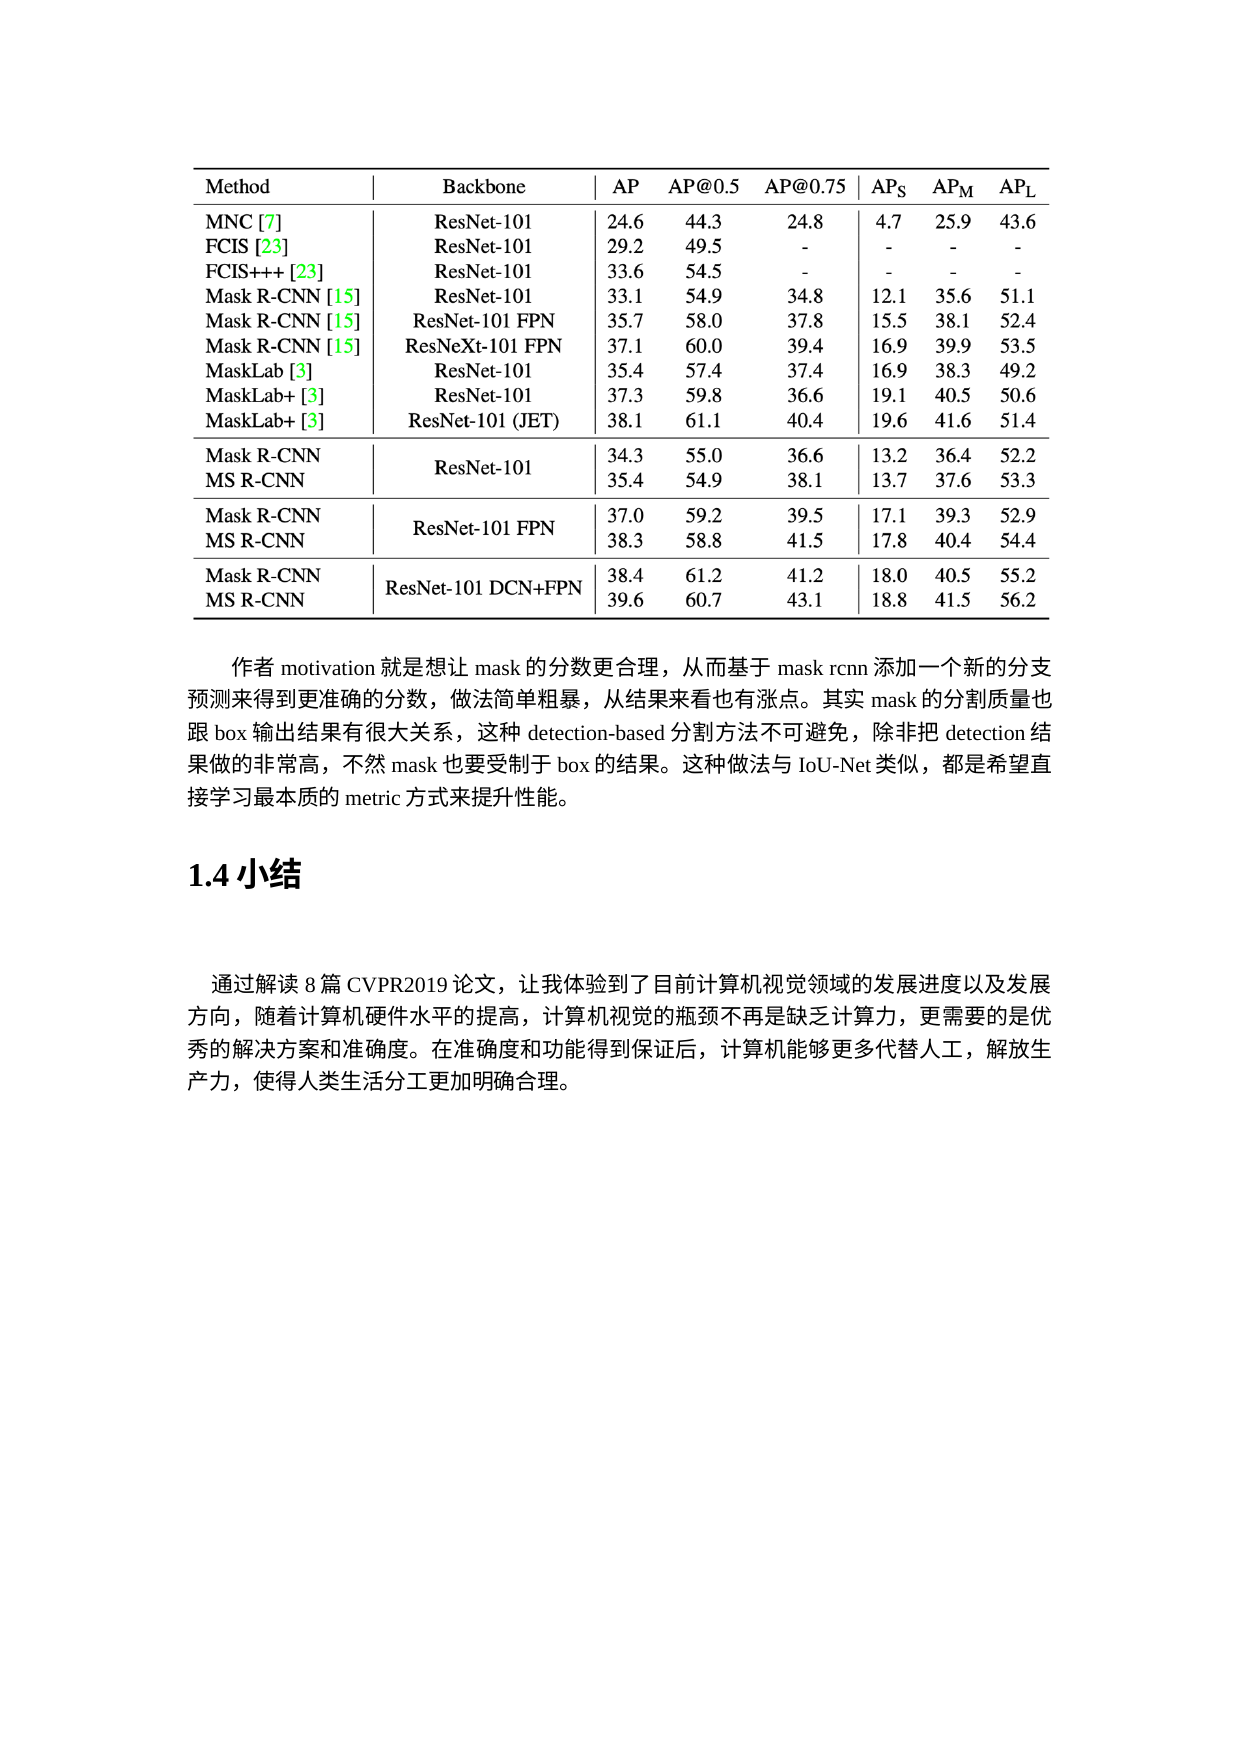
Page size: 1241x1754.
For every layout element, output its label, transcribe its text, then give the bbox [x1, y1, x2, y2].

picture [187, 162, 1053, 626]
text 作者motivation就是想让mask的分数更合理，从而基于mask rcnn添加一个新的分支预测来得到更准确的分数，做法简单粗暴，从结果来看也有涨点。其实mask的分割质量也跟box输出结果有很大关系，这种detection-based分割方法不可避免，除非把detection结果做的非常高，不然mask也要受制于box的结果。这种做法与IoU-Net类似，都是希望直接学习最本质的metric方式来提升性能。 [187, 649, 1053, 812]
subtitle 1.4小结 [187, 839, 1053, 904]
text 通过解读8篇CVPR2019论文，让我体验到了目前计算机视觉领域的发展进度以及发展方向，随着计算机硬件水平的提高，计算机视觉的瓶颈不再是缺乏计算力，更需要的是优秀的解决方案和准确度。在准确度和功能得到保证后，计算机能够更多代替人工，解放生产力，使得人类生活分工更加明确合理。 [187, 966, 1053, 1096]
